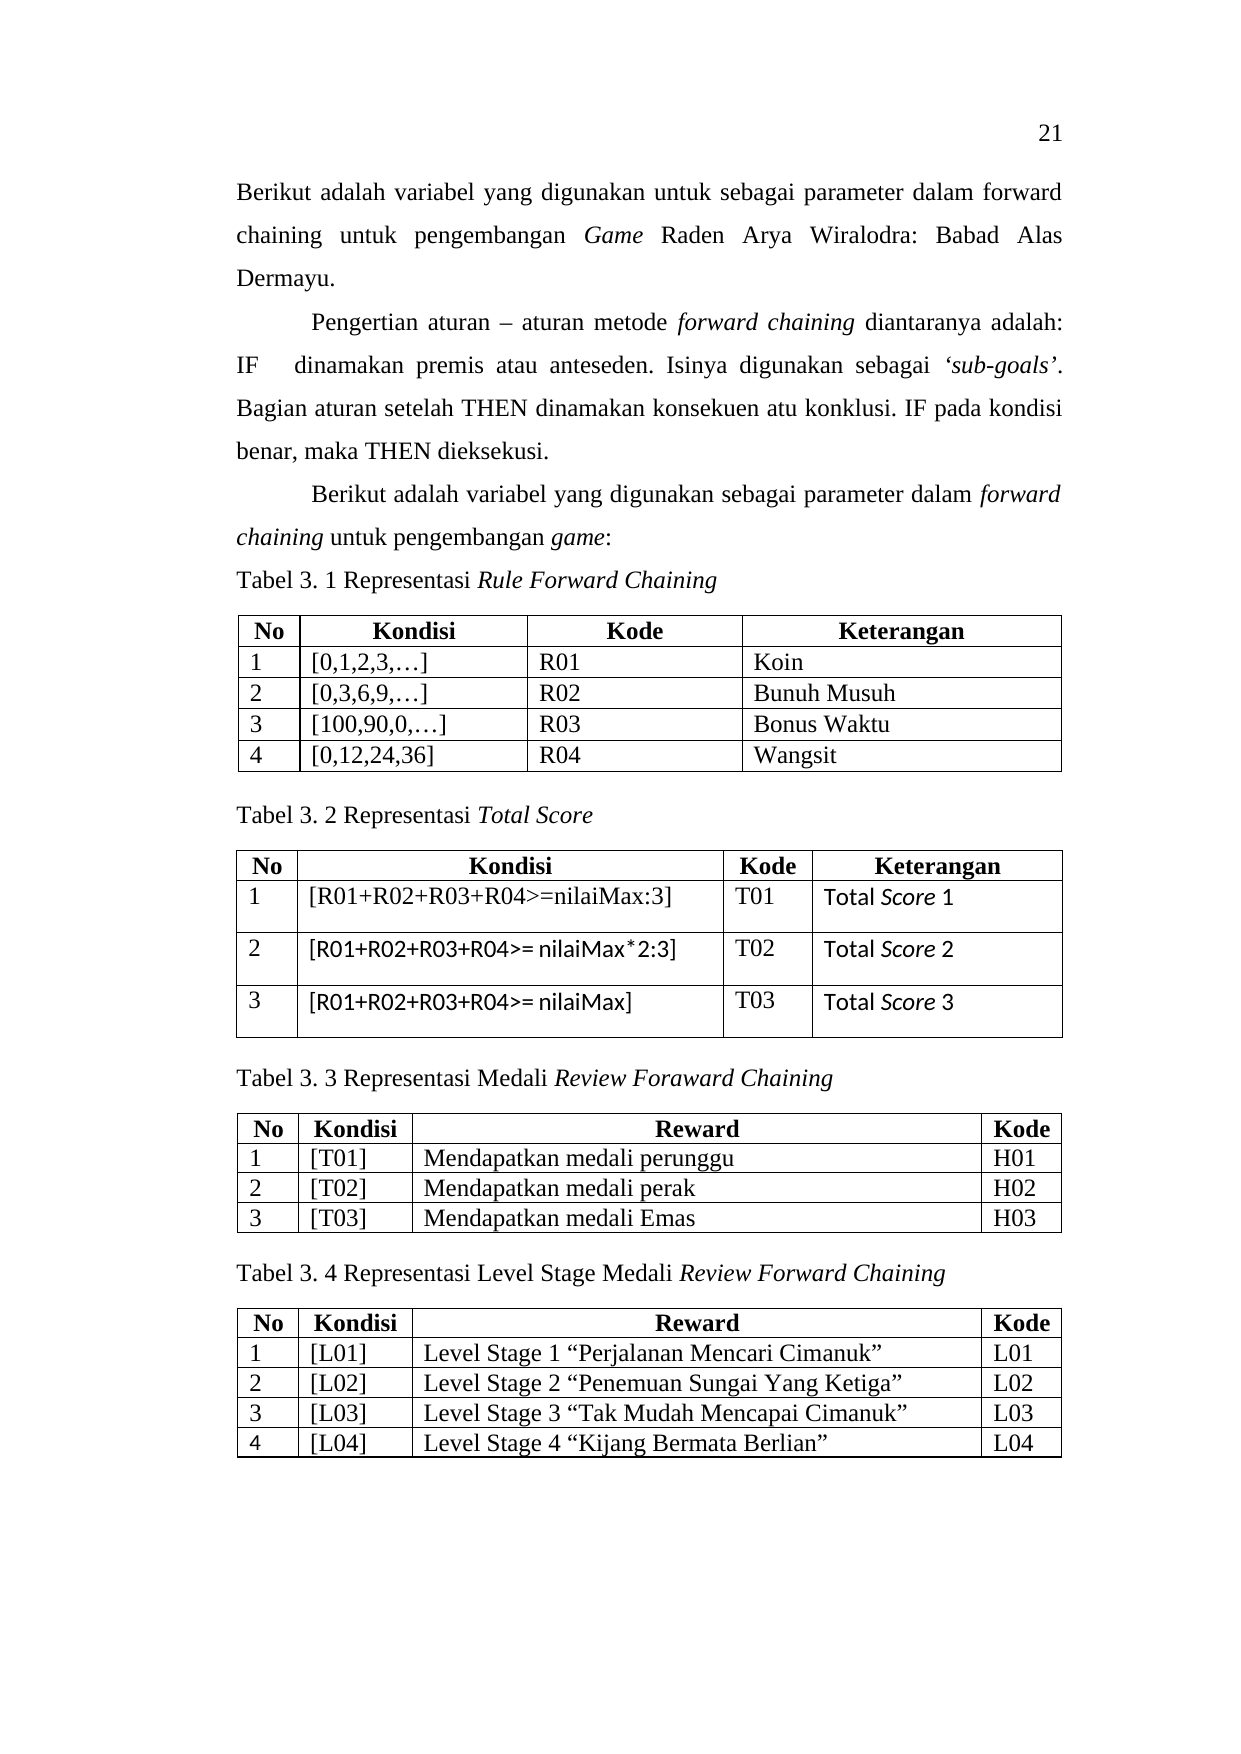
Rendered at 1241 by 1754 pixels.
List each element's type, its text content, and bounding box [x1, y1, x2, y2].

table_header Kode [528, 616, 742, 646]
table_cell [R01+R02+R03+R04>= nilaiMax*2:3] [298, 933, 723, 984]
table_cell T03 [724, 986, 812, 1037]
table_header No [238, 1309, 298, 1337]
table_header Kode [724, 851, 812, 880]
text Berikut adalah variabel yang digunakan untuk sebagai parameter dalam forward chaining untuk pengembangan Game Raden Arya Wiralodra: Babad Alas Dermayu. [236, 177, 1063, 292]
table_cell [L01] [299, 1338, 412, 1367]
table_cell 4 [238, 1428, 298, 1456]
table_header Kode [982, 1114, 1061, 1142]
table_cell 3 [237, 986, 297, 1037]
table_cell [T03] [299, 1203, 412, 1232]
table_cell 1 [237, 881, 297, 932]
table_cell R02 [528, 678, 742, 708]
table_cell Bonus Waktu [743, 709, 1061, 739]
table_cell R04 [528, 741, 742, 771]
table_cell L02 [982, 1368, 1061, 1397]
table_cell [L02] [299, 1368, 412, 1397]
text Pengertian aturan – aturan metode forward chaining diantaranya adalah: IF dinamakan premis atau anteseden. Isinya digunakan sebagai ‘sub-goals’. Bagian aturan setelah THEN dinamakan konsekuen atu konklusi. IF pada kondisi benar, maka THEN dieksekusi. [236, 307, 1063, 465]
table_header Kondisi [299, 1114, 412, 1142]
table_cell Mendapatkan medali Emas [413, 1203, 981, 1232]
table_cell 2 [238, 1173, 298, 1202]
table_cell 3 [238, 1203, 298, 1232]
table_header No [238, 1114, 298, 1142]
table_header Keterangan [743, 616, 1061, 646]
table_cell [T02] [299, 1173, 412, 1202]
table_cell T01 [724, 881, 812, 932]
table_cell 2 [239, 678, 299, 708]
text Tabel 3. 3 Representasi Medali Review Foraward Chaining [236, 1063, 1063, 1092]
table_cell Level Stage 4 “Kijang Bermata Berlian” [413, 1428, 981, 1456]
table_cell 1 [239, 647, 299, 677]
table_cell 3 [238, 1398, 298, 1427]
text Tabel 3. 2 Representasi Total Score [236, 800, 1063, 829]
table_header Kode [982, 1309, 1061, 1337]
table_cell H02 [982, 1173, 1061, 1202]
table_cell H03 [982, 1203, 1061, 1232]
table_header Kondisi [301, 616, 527, 646]
text Tabel 3. 1 Representasi Rule Forward Chaining [236, 565, 1063, 594]
table_cell Total Score 3 [813, 986, 1062, 1037]
table_cell 3 [239, 709, 299, 739]
table_cell Total Score 1 [813, 881, 1062, 932]
text Tabel 3. 4 Representasi Level Stage Medali Review Forward Chaining [236, 1258, 1063, 1287]
table_header No [239, 616, 299, 646]
table_cell [L04] [299, 1428, 412, 1456]
table_header Kondisi [299, 1309, 412, 1337]
table_cell Total Score 2 [813, 933, 1062, 984]
table_cell 1 [238, 1338, 298, 1367]
table_cell L03 [982, 1398, 1061, 1427]
table_header Reward [413, 1114, 981, 1142]
table_cell H01 [982, 1144, 1061, 1172]
table_cell Koin [743, 647, 1061, 677]
table_cell 4 [239, 741, 299, 771]
table_cell 2 [238, 1368, 298, 1397]
table_cell [L03] [299, 1398, 412, 1427]
table_cell [100,90,0,…] [301, 709, 527, 739]
table_cell Level Stage 2 “Penemuan Sungai Yang Ketiga” [413, 1368, 981, 1397]
table_header No [237, 851, 297, 880]
table_cell R01 [528, 647, 742, 677]
table_cell T02 [724, 933, 812, 984]
table_cell Mendapatkan medali perak [413, 1173, 981, 1202]
table_cell R03 [528, 709, 742, 739]
table_cell [0,12,24,36] [301, 741, 527, 771]
table_cell Level Stage 3 “Tak Mudah Mencapai Cimanuk” [413, 1398, 981, 1427]
table_cell L04 [982, 1428, 1061, 1456]
table_header Kondisi [298, 851, 723, 880]
text Berikut adalah variabel yang digunakan sebagai parameter dalam forward chaining untuk pengembangan game: [236, 479, 1063, 551]
table_cell [0,1,2,3,…] [301, 647, 527, 677]
table_cell Bunuh Musuh [743, 678, 1061, 708]
table_cell Mendapatkan medali perunggu [413, 1144, 981, 1172]
table_cell Level Stage 1 “Perjalanan Mencari Cimanuk” [413, 1338, 981, 1367]
table_cell L01 [982, 1338, 1061, 1367]
table_header Reward [413, 1309, 981, 1337]
table_cell [0,3,6,9,…] [301, 678, 527, 708]
table_cell [T01] [299, 1144, 412, 1172]
table_cell Wangsit [743, 741, 1061, 771]
table_cell 1 [238, 1144, 298, 1172]
table_cell 2 [237, 933, 297, 984]
table_cell [R01+R02+R03+R04>= nilaiMax] [298, 986, 723, 1037]
table_cell [R01+R02+R03+R04>=nilaiMax:3] [298, 881, 723, 932]
table_header Keterangan [813, 851, 1062, 880]
